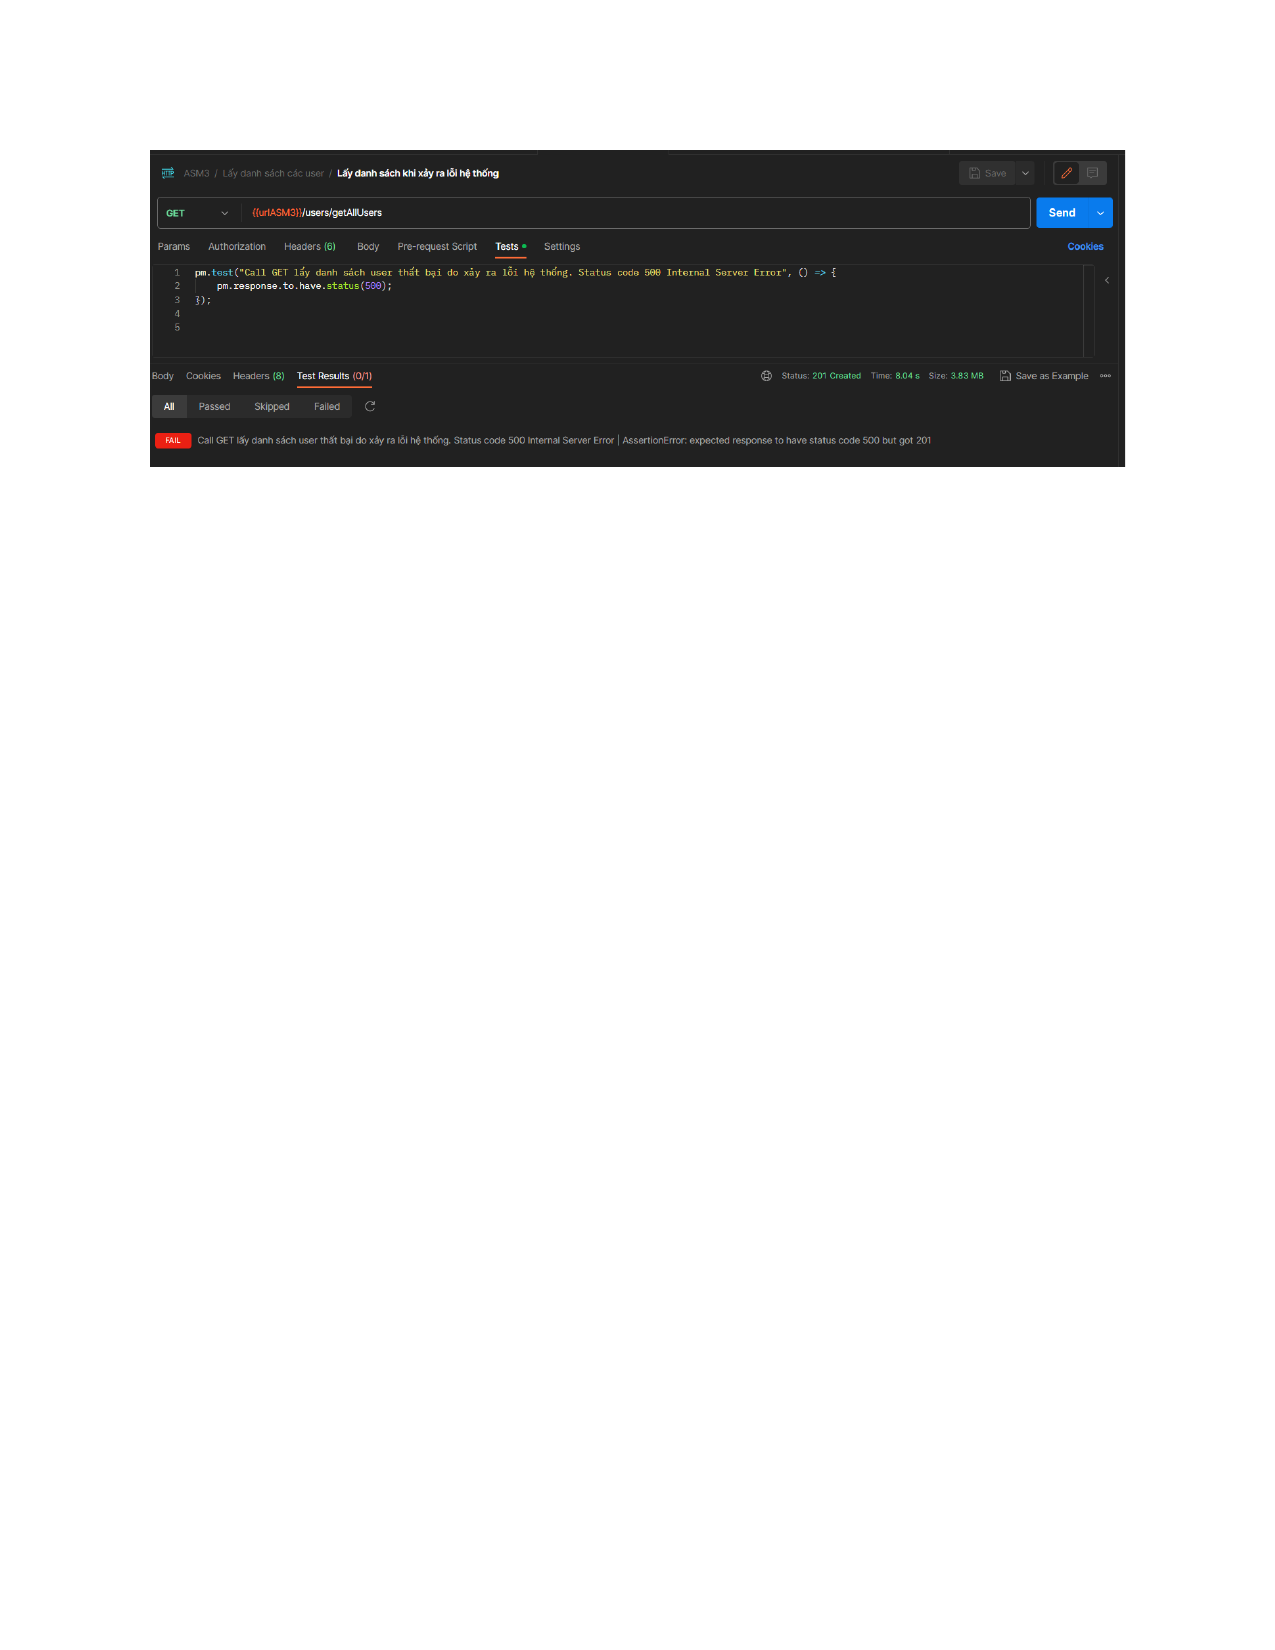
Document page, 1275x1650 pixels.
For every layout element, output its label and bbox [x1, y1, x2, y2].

picture [150, 150, 1125, 467]
